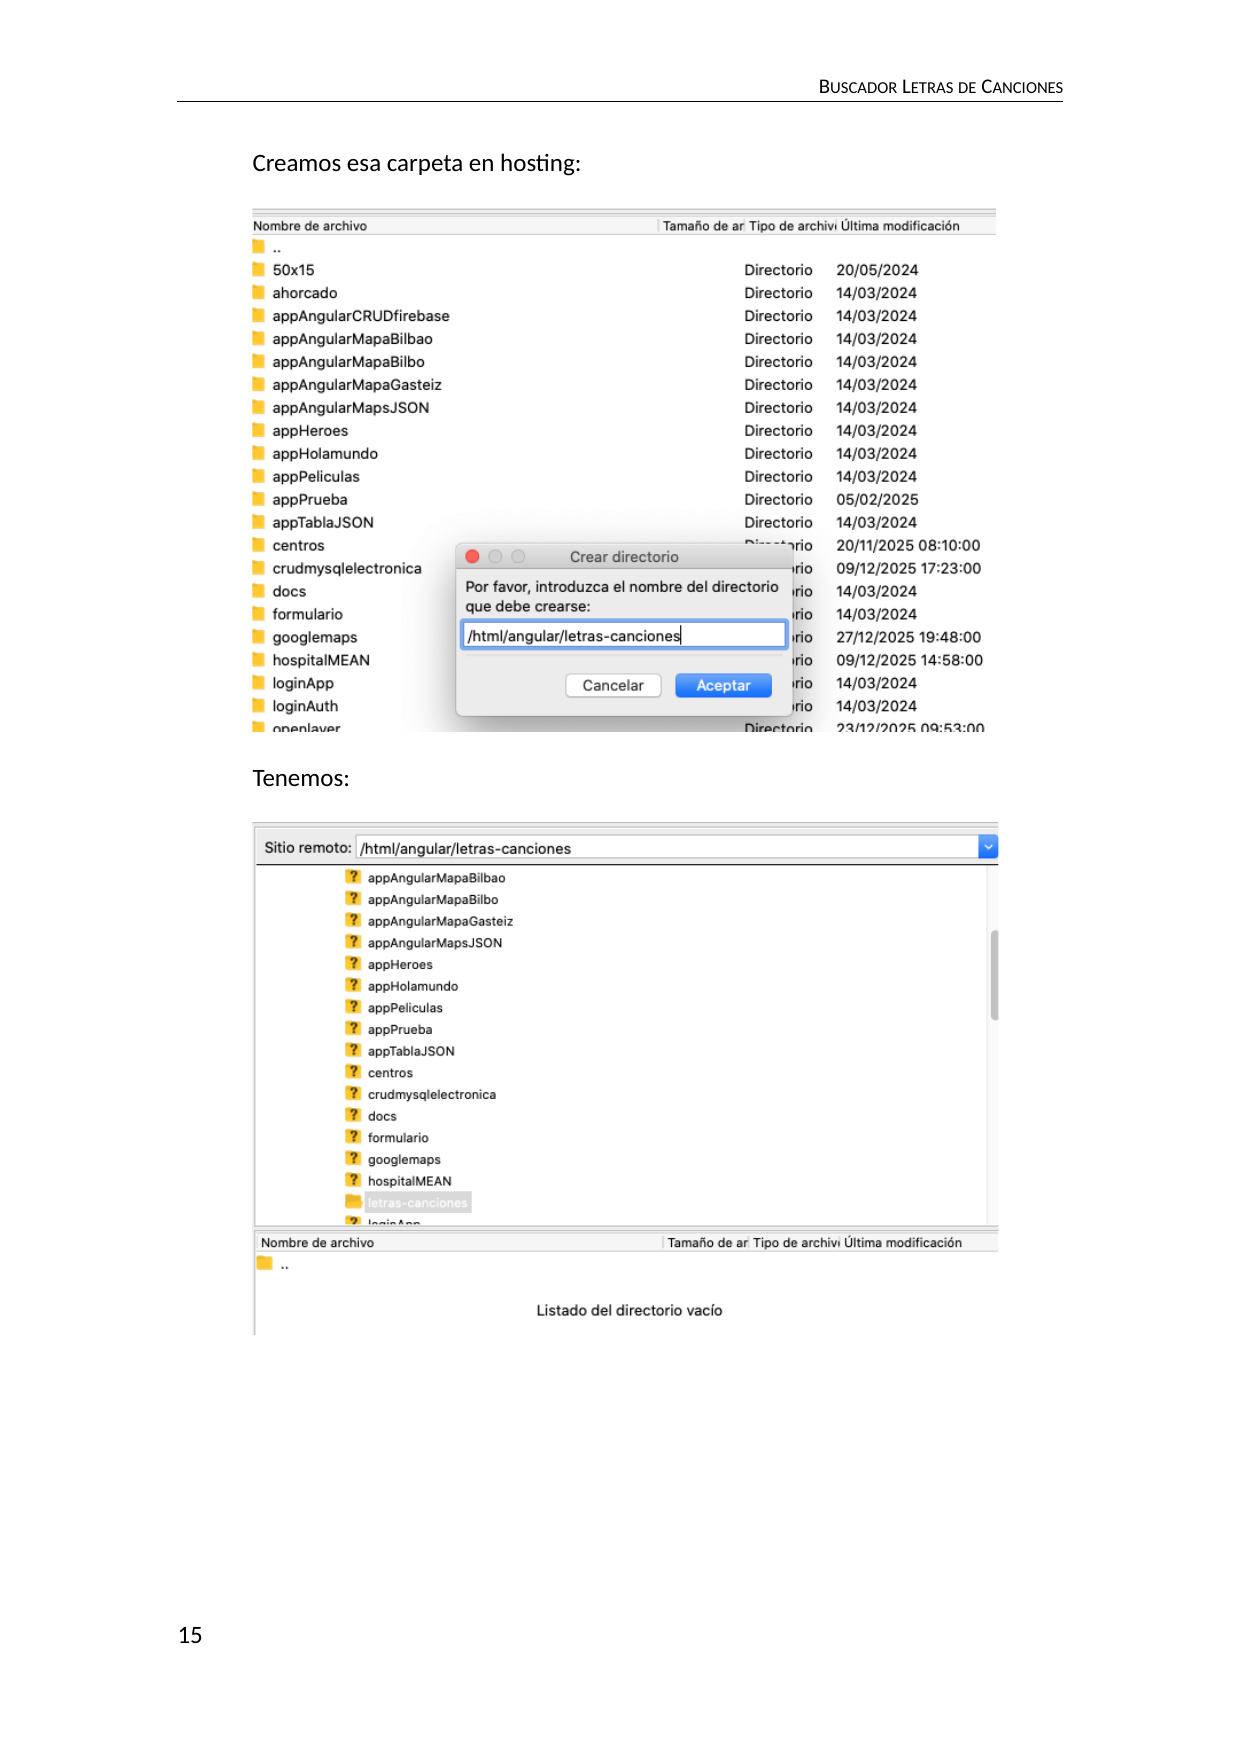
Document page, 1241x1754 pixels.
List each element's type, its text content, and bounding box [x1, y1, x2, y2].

picture [252, 822, 999, 1335]
picture [252, 208, 997, 732]
list Creamos esa carpeta en hosting: [252, 148, 1063, 178]
list Tenemos: [252, 762, 1063, 792]
